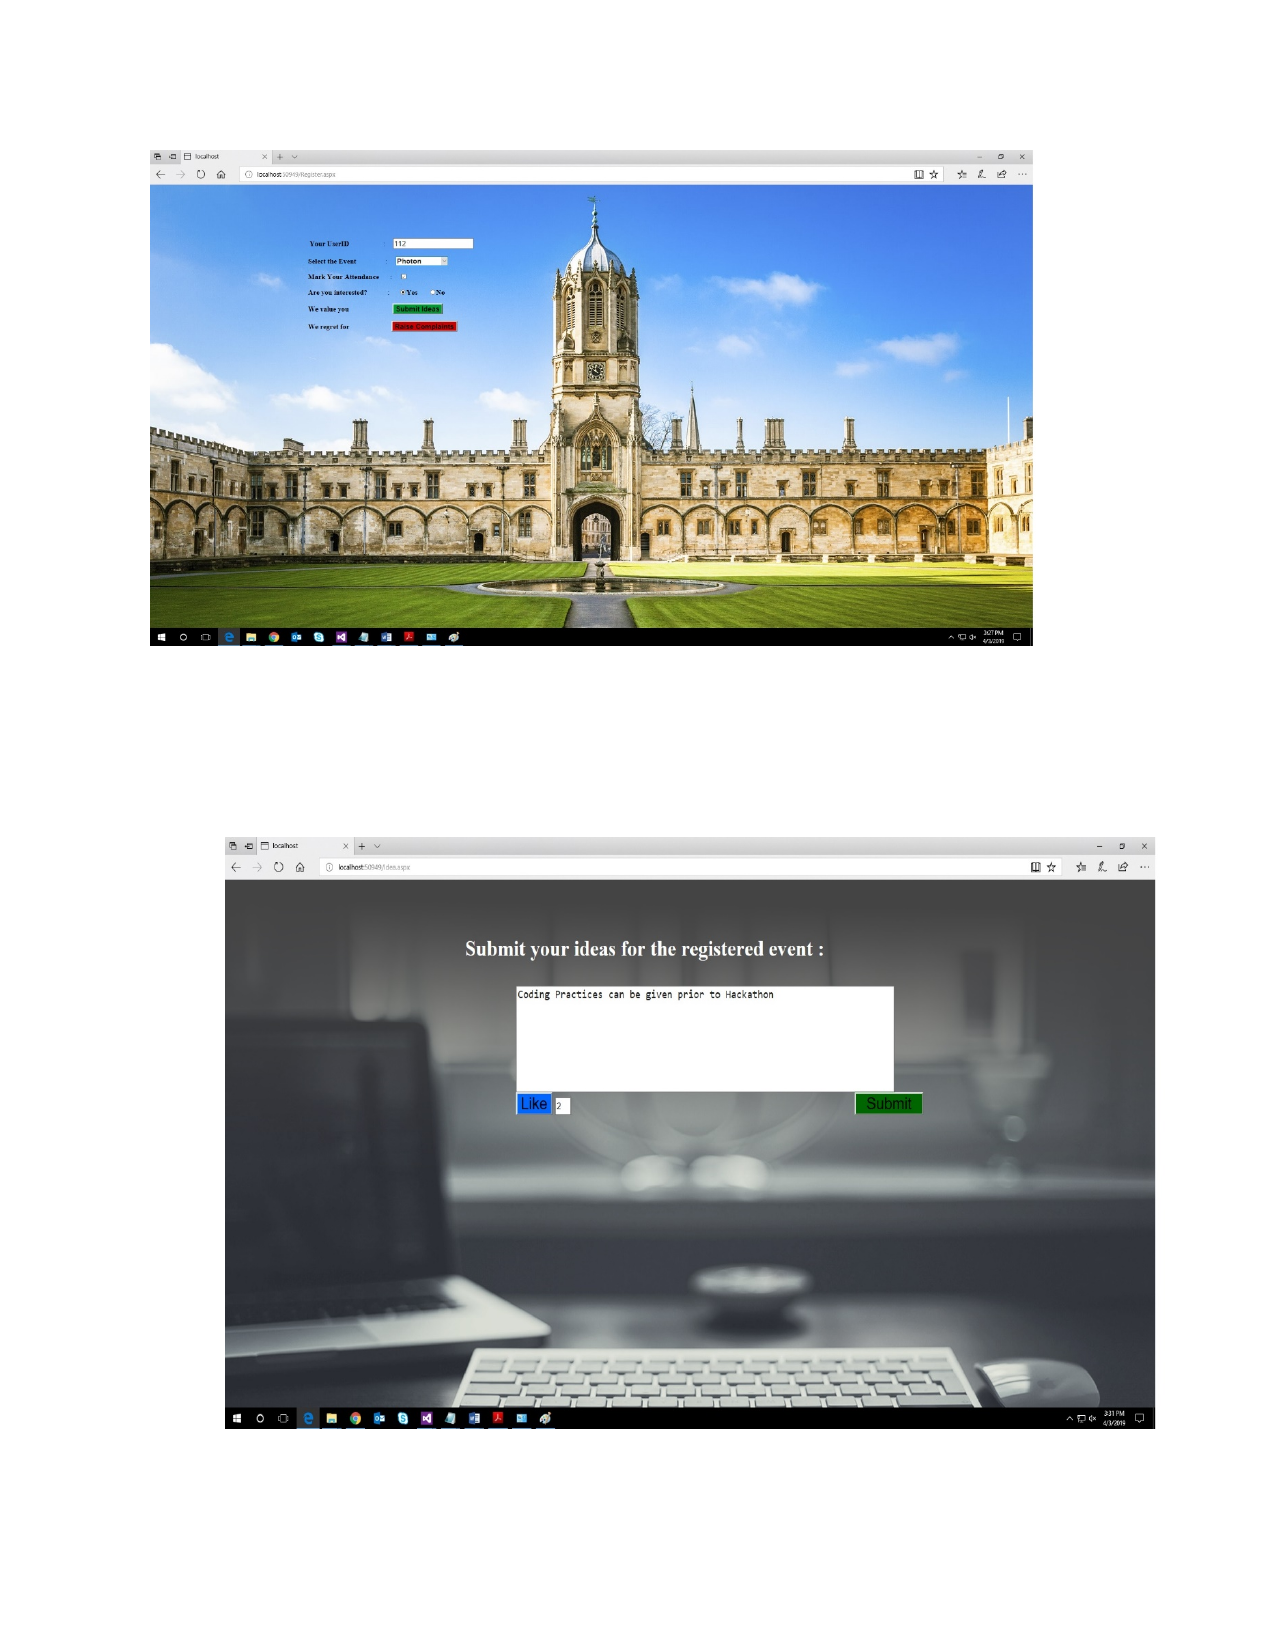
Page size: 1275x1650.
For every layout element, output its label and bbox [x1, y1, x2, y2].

picture [225, 837, 1253, 1429]
picture [150, 150, 1125, 646]
